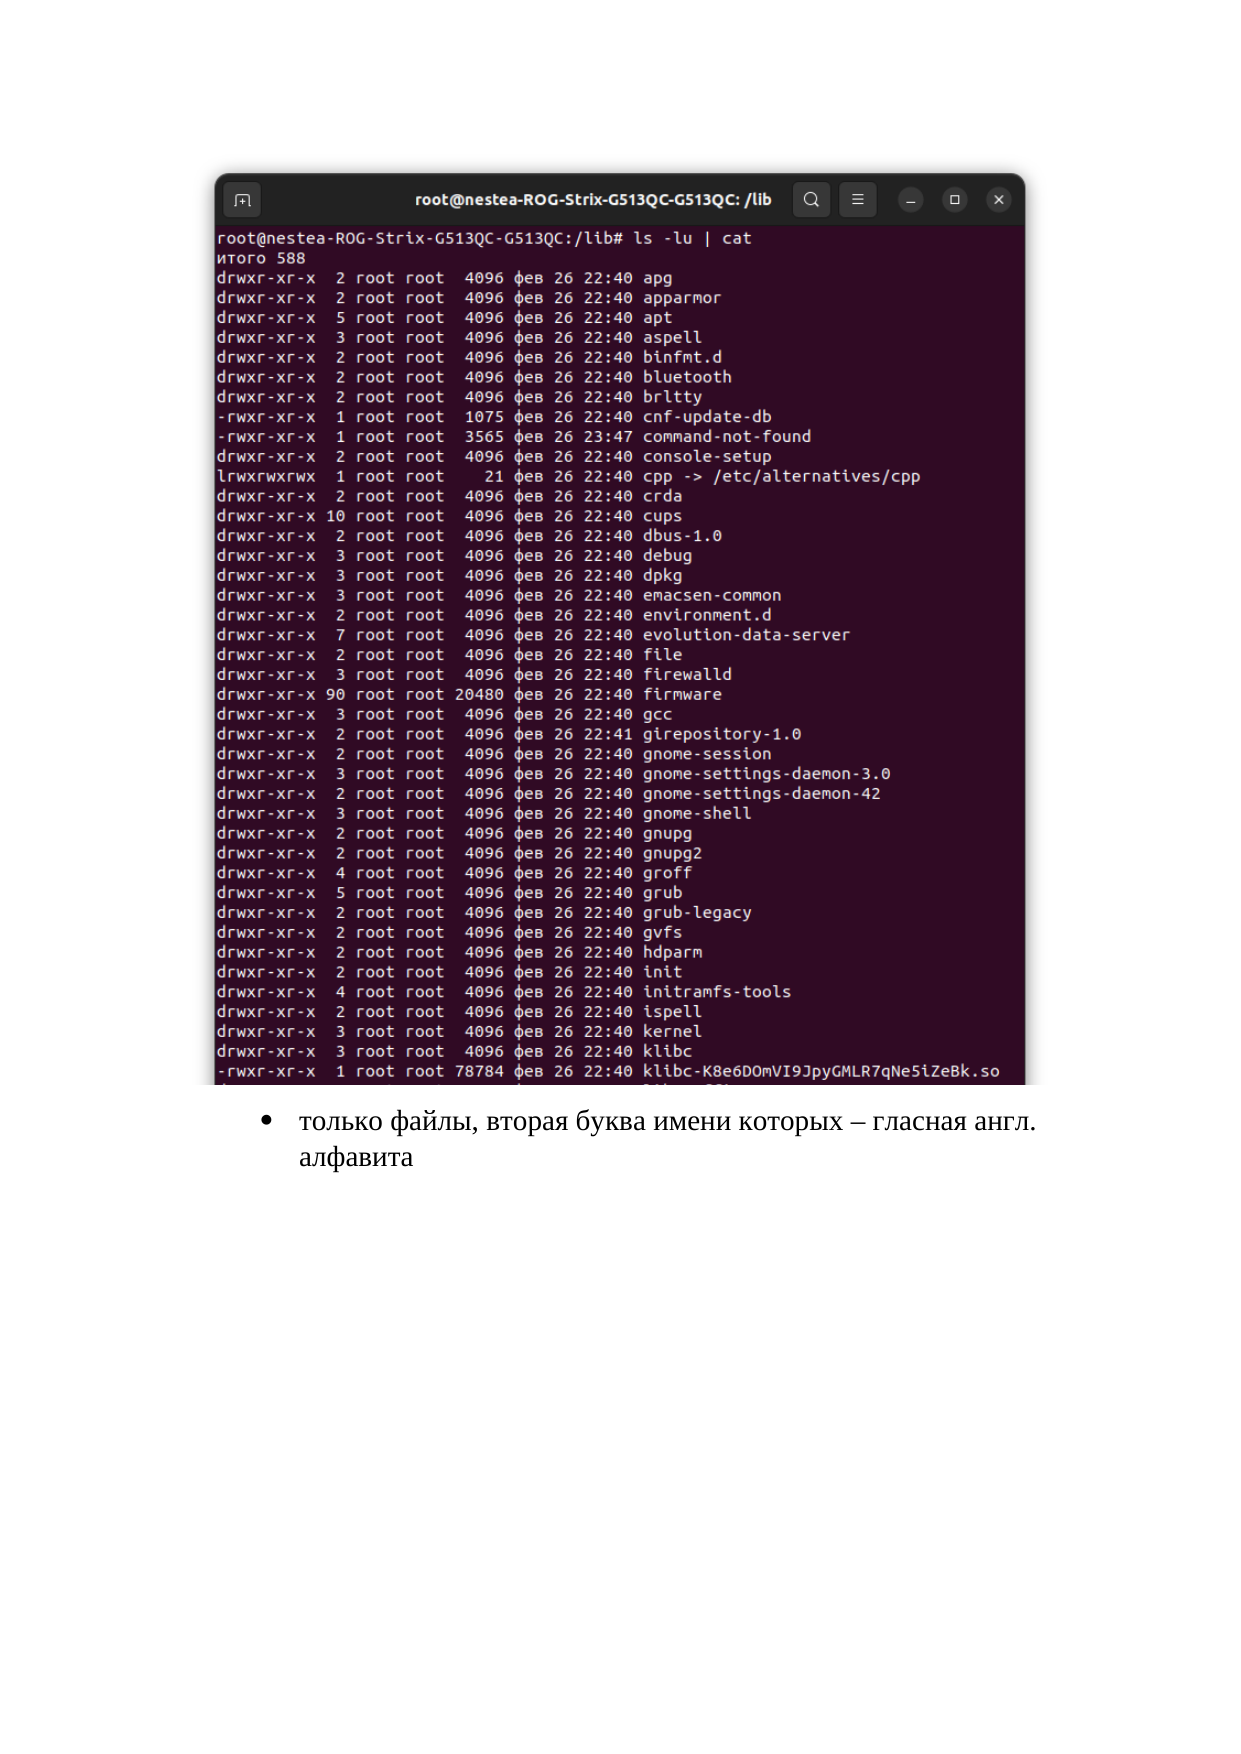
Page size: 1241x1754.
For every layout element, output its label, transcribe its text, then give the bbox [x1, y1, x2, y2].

list только файлы, вторая буква имени которых – гласная англ. алфавита [261, 1103, 1090, 1173]
picture [187, 150, 1053, 1085]
